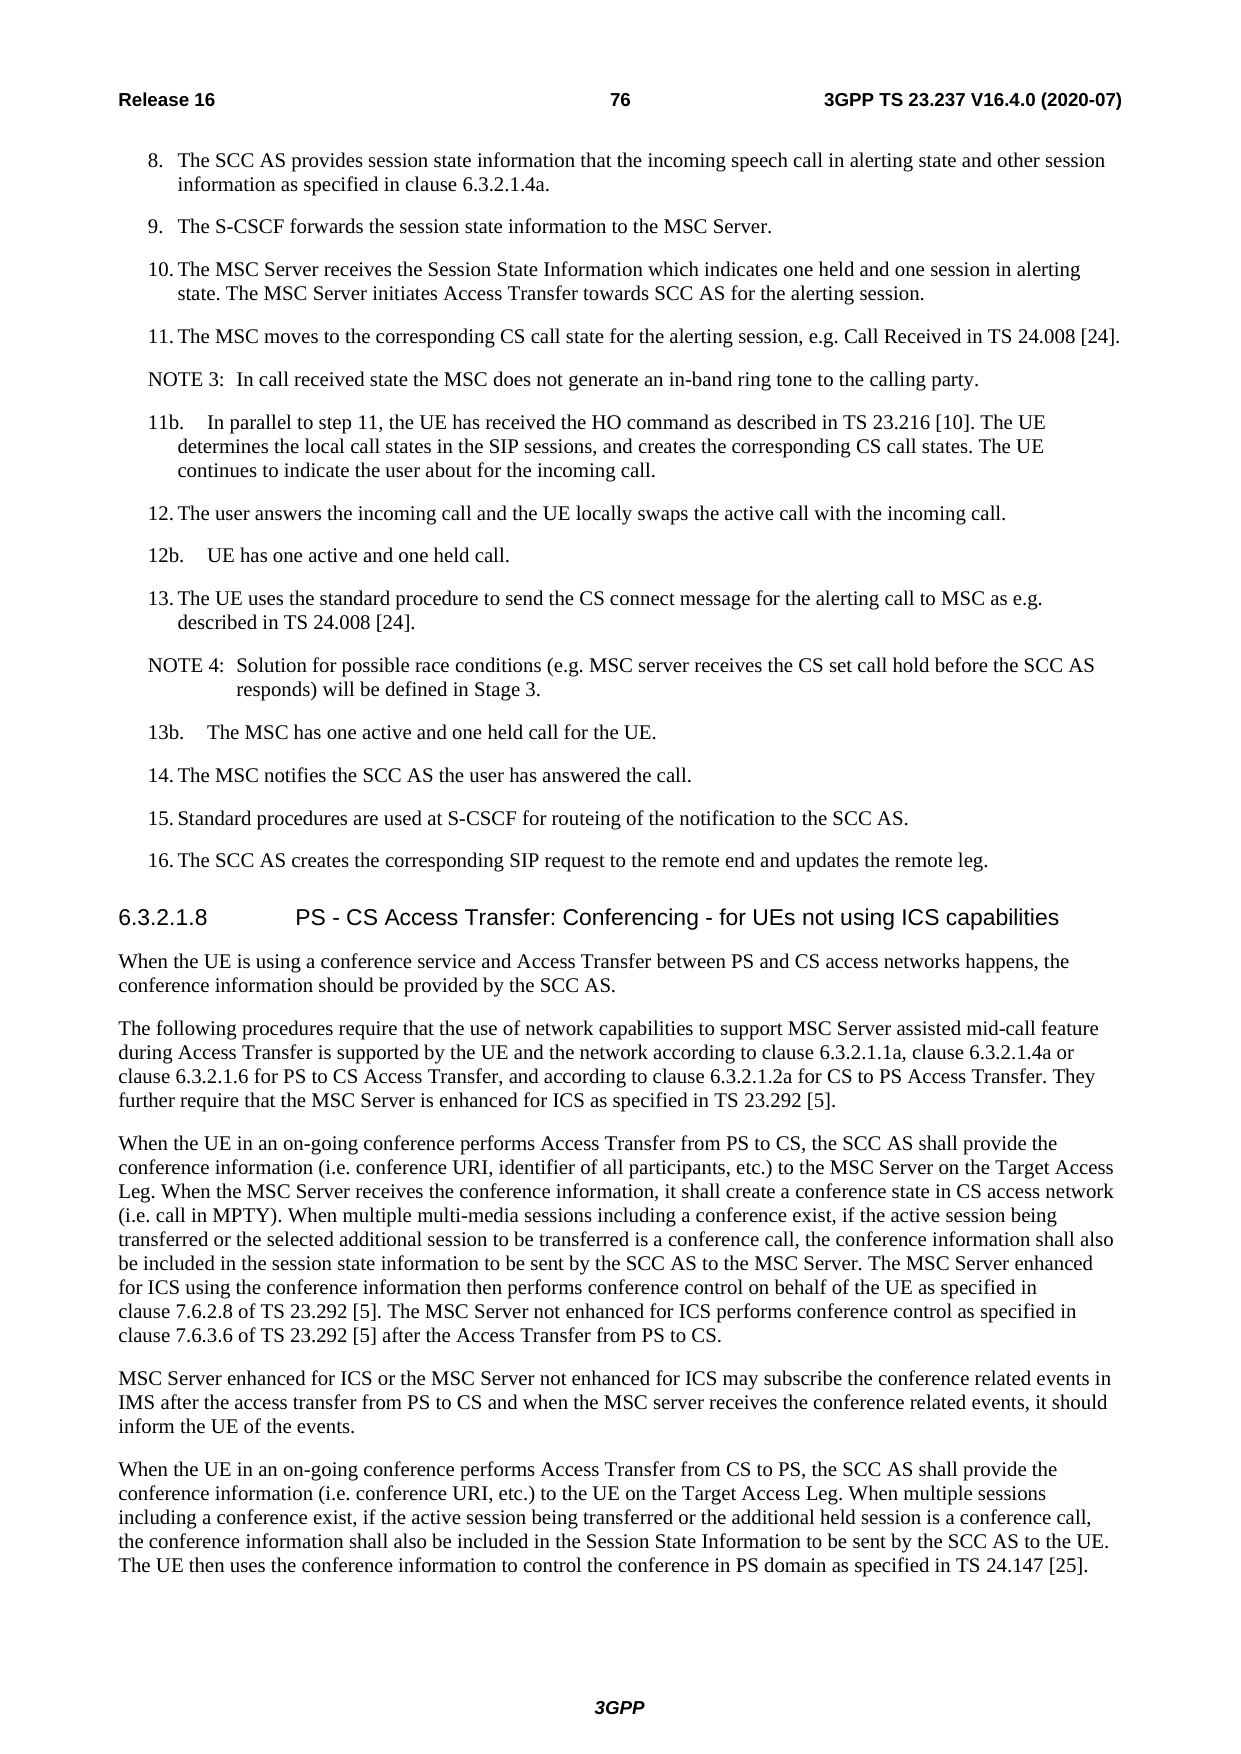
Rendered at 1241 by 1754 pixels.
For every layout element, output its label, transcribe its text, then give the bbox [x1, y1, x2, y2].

text When the UE in an on-going conference performs Access Transfer from CS to PS, the SCC AS shall provide the conference information (i.e. conference URI, etc.) to the UE on the Target Access Leg. When multiple sessions including a conference exist, if the active session being transferred or the additional held session is a conference call, the conference information shall also be included in the Session State Information to be sent by the SCC AS to the UE. The UE then uses the conference information to control the conference in PS domain as specified in TS 24.147 [25]. [118, 1457, 1122, 1577]
text 15. Standard procedures are used at S-CSCF for routeing of the notification to the SCC AS. [148, 806, 1122, 830]
text 13. The UE uses the standard procedure to send the CS connect message for the alerting call to MSC as e.g. described in TS 24.008 [24]. [148, 586, 1122, 634]
text 12. The user answers the incoming call and the UE locally swaps the active call with the incoming call. [148, 501, 1122, 525]
text When the UE in an on-going conference performs Access Transfer from PS to CS, the SCC AS shall provide the conference information (i.e. conference URI, identifier of all participants, etc.) to the MSC Server on the Target Access Leg. When the MSC Server receives the conference information, it shall create a conference state in CS access network (i.e. call in MPTY). When multiple multi-media sessions including a conference exist, if the active session being transferred or the selected additional session to be transferred is a conference call, the conference information shall also be included in the session state information to be sent by the SCC AS to the MSC Server. The MSC Server enhanced for ICS using the conference information then performs conference control on behalf of the UE as specified in clause 7.6.2.8 of TS 23.292 [5]. The MSC Server not enhanced for ICS performs conference control as specified in clause 7.6.3.6 of TS 23.292 [5] after the Access Transfer from PS to CS. [118, 1131, 1122, 1347]
subtitle 6.3.2.1.8 PS - CS Access Transfer: Conferencing - for UEs not using ICS capabilities [118, 904, 1122, 930]
text 11. The MSC moves to the corresponding CS call state for the alerting session, e.g. Call Received in TS 24.008 [24]. [148, 324, 1122, 348]
text 8. The SCC AS provides session state information that the incoming speech call in alerting state and other session information as specified in clause 6.3.2.1.4a. [148, 147, 1122, 196]
text When the UE is using a conference service and Access Transfer between PS and CS access networks happens, the conference information should be provided by the SCC AS. [118, 949, 1122, 997]
text 10. The MSC Server receives the Session State Information which indicates one held and one session in alerting state. The MSC Server initiates Access Transfer towards SCC AS for the alerting session. [148, 257, 1122, 305]
text NOTE 4: Solution for possible race conditions (e.g. MSC server receives the CS set call hold before the SCC AS responds) will be defined in Stage 3. [148, 653, 1122, 701]
text 11b. In parallel to step 11, the UE has received the HO command as described in TS 23.216 [10]. The UE determines the local call states in the SIP sessions, and creates the corresponding CS call states. The UE continues to indicate the user about for the incoming call. [148, 410, 1122, 482]
text 9. The S-CSCF forwards the session state information to the MSC Server. [148, 214, 1122, 238]
text 12b. UE has one active and one held call. [148, 543, 1122, 567]
text 13b. The MSC has one active and one held call for the UE. [148, 720, 1122, 744]
text MSC Server enhanced for ICS or the MSC Server not enhanced for ICS may subscribe the conference related events in IMS after the access transfer from PS to CS and when the MSC server receives the conference related events, it should inform the UE of the events. [118, 1366, 1122, 1438]
text The following procedures require that the use of network capabilities to support MSC Server assisted mid-call feature during Access Transfer is supported by the UE and the network according to clause 6.3.2.1.1a, clause 6.3.2.1.4a or clause 6.3.2.1.6 for PS to CS Access Transfer, and according to clause 6.3.2.1.2a for CS to PS Access Transfer. They further require that the MSC Server is enhanced for ICS as specified in TS 23.292 [5]. [118, 1016, 1122, 1112]
text 14. The MSC notifies the SCC AS the user has answered the call. [148, 763, 1122, 787]
text 16. The SCC AS creates the corresponding SIP request to the remote end and updates the remote leg. [148, 848, 1122, 872]
text NOTE 3: In call received state the MSC does not generate an in-band ring tone to the calling party. [148, 367, 1122, 391]
